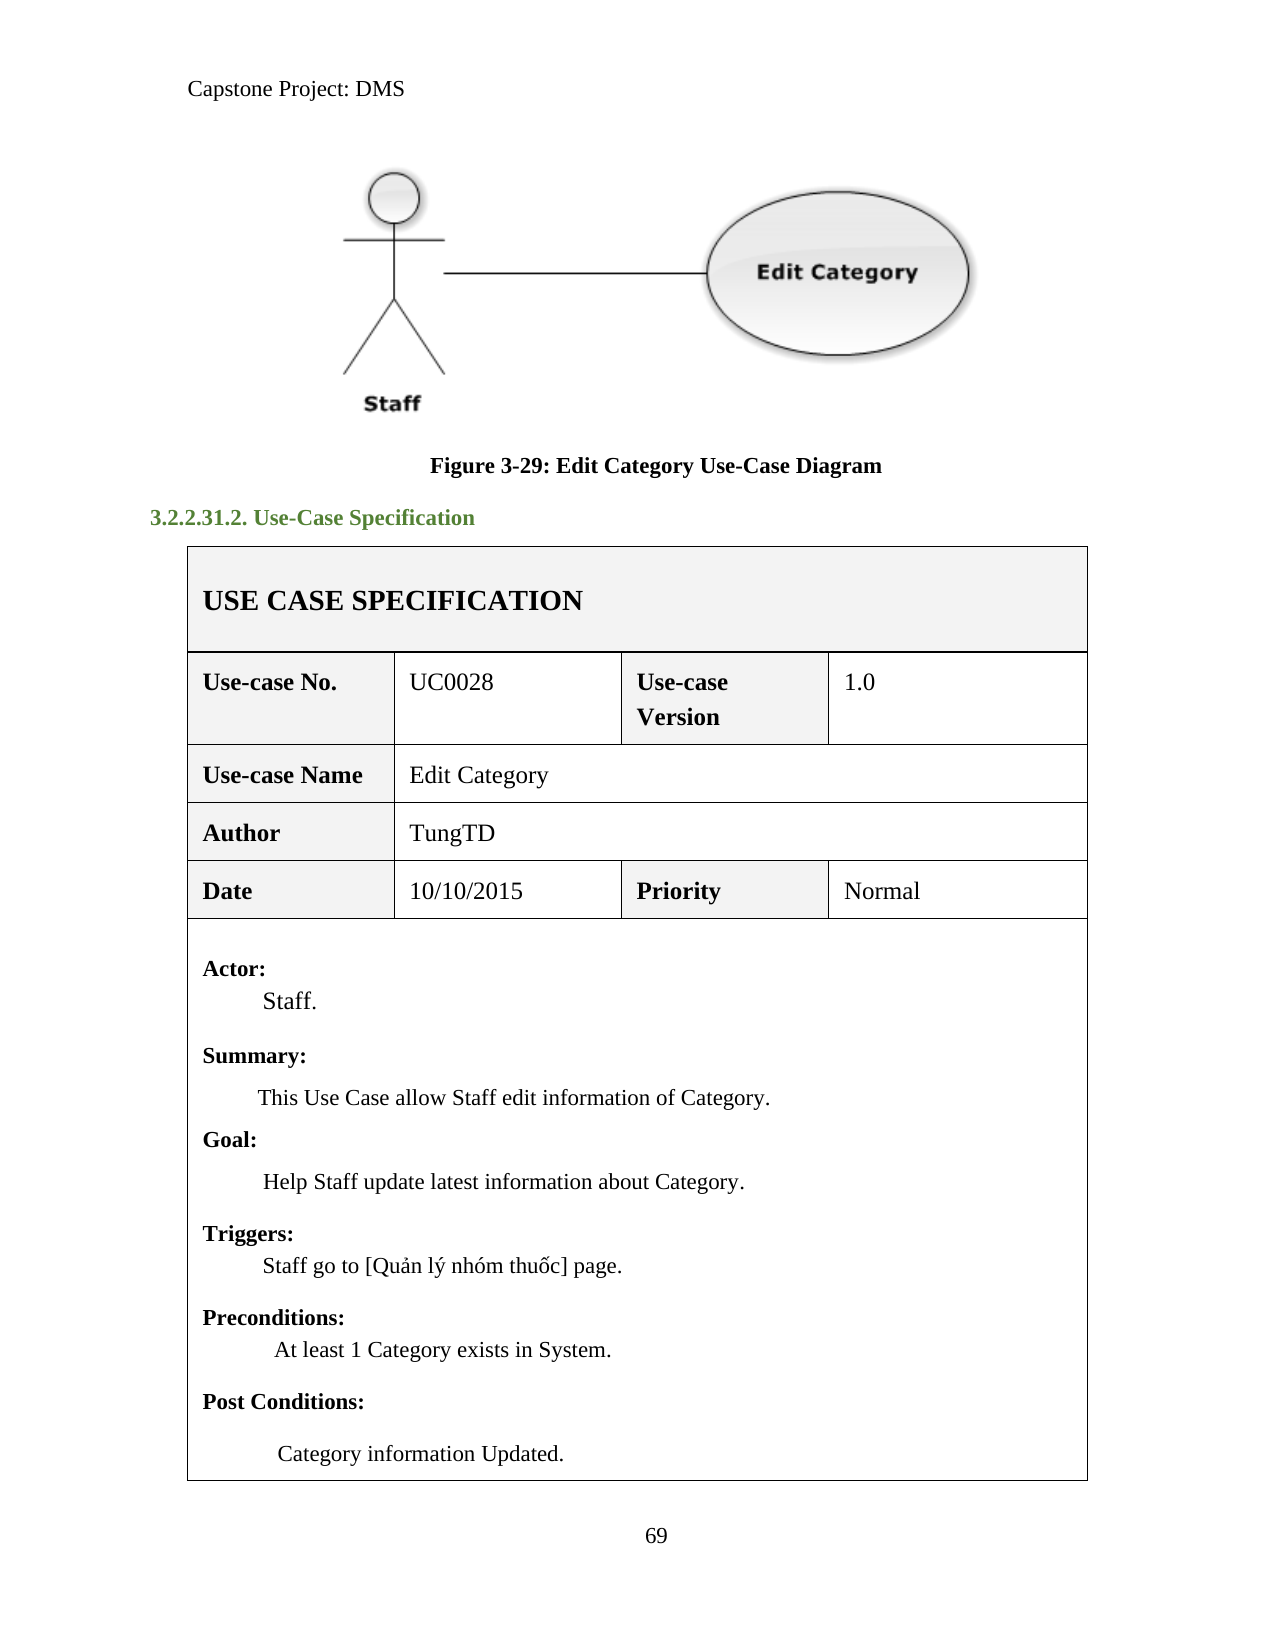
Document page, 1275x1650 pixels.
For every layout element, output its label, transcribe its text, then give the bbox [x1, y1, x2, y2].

table_cell Author [188, 803, 394, 860]
table_cell Use-case Name [188, 745, 394, 802]
subtitle Use-Case Specification [150, 504, 1125, 530]
table_cell Normal [829, 861, 1087, 918]
table_cell 10/10/2015 [395, 861, 621, 918]
table_cell Use-case Version [622, 653, 828, 744]
picture [320, 150, 993, 436]
table_cell UC0028 [395, 653, 621, 744]
text Figure 3-29: Edit Category Use-Case Diagram [187, 452, 1125, 478]
table_header USE CASE SPECIFICATION [188, 547, 1087, 651]
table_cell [188, 919, 1087, 1480]
table_cell Edit Category [395, 745, 1087, 802]
table_cell Date [188, 861, 394, 918]
table_cell Priority [622, 861, 828, 918]
table_cell 1.0 [829, 653, 1087, 744]
table_cell Use-case No. [188, 653, 394, 744]
table_cell TungTD [395, 803, 1087, 860]
